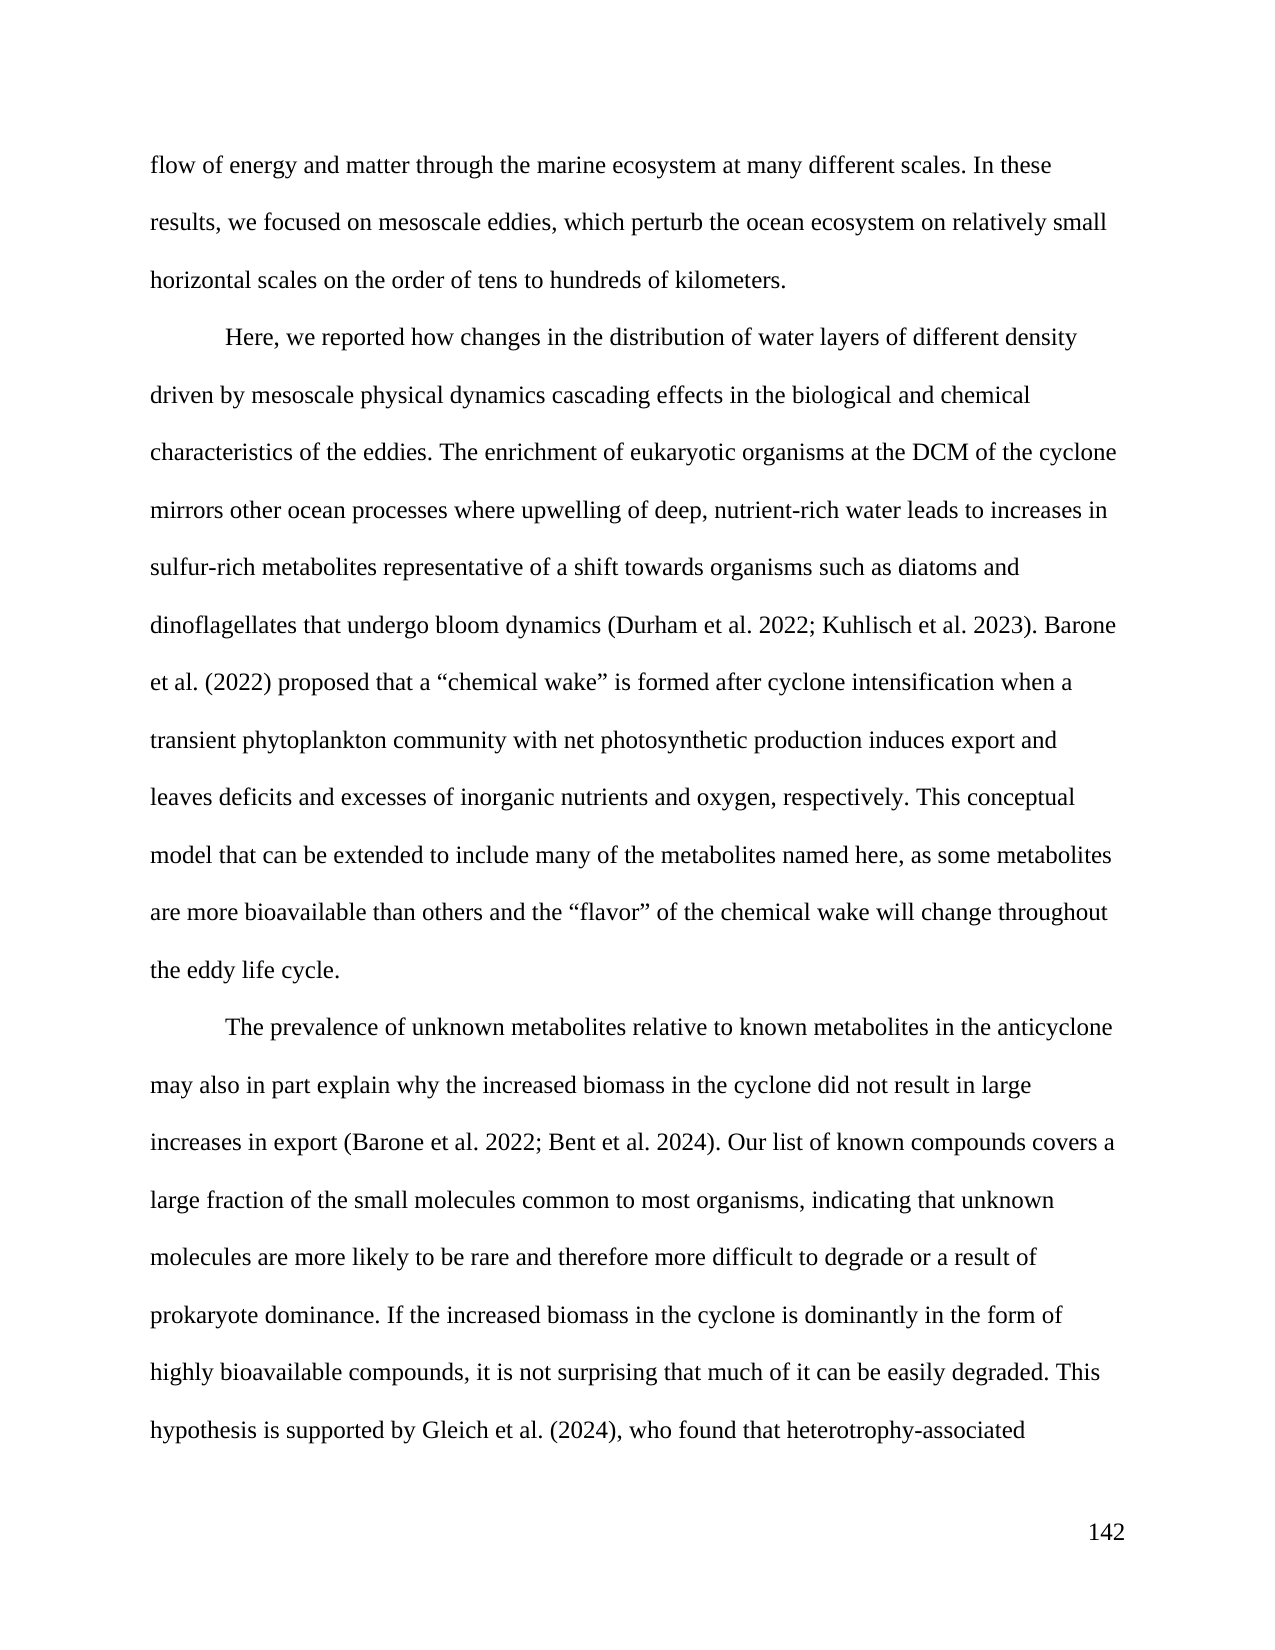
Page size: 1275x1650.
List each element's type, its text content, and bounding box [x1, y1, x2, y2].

text Here, we reported how changes in the distribution of water layers of different density driven by mesoscale physical dynamics cascading effects in the biological and chemical characteristics of the eddies. The enrichment of eukaryotic organisms at the DCM of the cyclone mirrors other ocean processes where upwelling of deep, nutrient-rich water leads to increases in sulfur-rich metabolites representative of a shift towards organisms such as diatoms and dinoflagellates that undergo bloom dynamics (Durham et al. 2022; Kuhlisch et al. 2023). Barone et al. (2022) proposed that a “chemical wake” is formed after cyclone intensification when a transient phytoplankton community with net photosynthetic production induces export and leaves deficits and excesses of inorganic nutrients and oxygen, respectively. This conceptual model that can be extended to include many of the metabolites named here, as some metabolites are more bioavailable than others and the “flavor” of the chemical wake will change throughout the eddy life cycle. [150, 322, 1125, 984]
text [150, 1012, 1125, 1444]
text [150, 150, 1125, 294]
